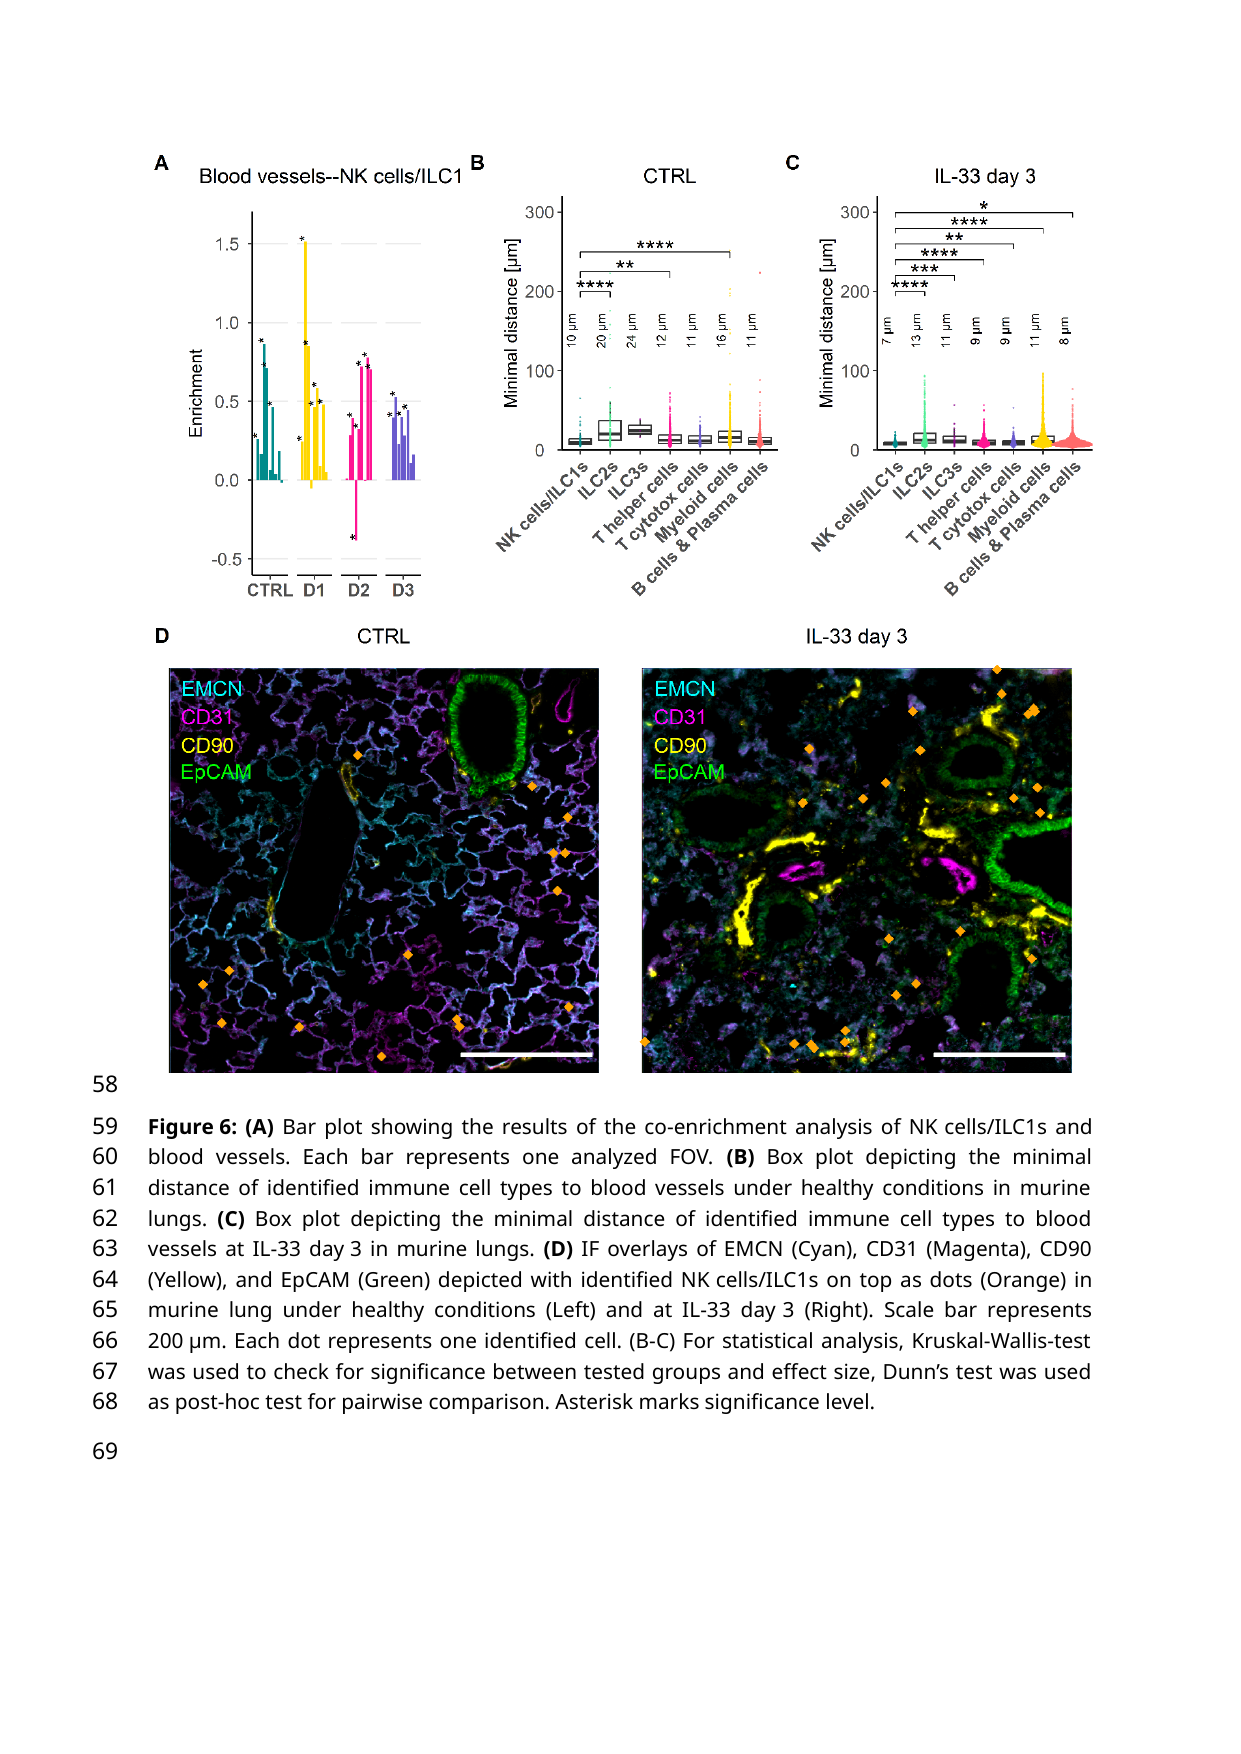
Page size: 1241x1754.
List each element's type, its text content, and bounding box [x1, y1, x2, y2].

picture [147, 147, 1093, 1093]
text Figure 6: (A) Bar plot showing the results of the co-enrichment analysis of NK cells/ILC1s and blood vessels. Each bar represents one analyzed FOV. (B) Box plot depicting the minimal distance of identified immune cell types to blood vessels under healthy conditions in murine lungs. (C) Box plot depicting the minimal distance of identified immune cell types to blood vessels at IL-33 day 3 in murine lungs. (D) IF overlays of EMCN (Cyan), CD31 (Magenta), CD90 (Yellow), and EpCAM (Green) depicted with identified NK cells/ILC1s on top as dots (Orange) in murine lung under healthy conditions (Left) and at IL-33 day 3 (Right). Scale bar represents 200 µm. Each dot represents one identified cell. (B-C) For statistical analysis, Kruskal-Wallis-test was used to check for significance between tested groups and effect size, Dunn’s test was used as post-hoc test for pairwise comparison. Asterisk marks significance level. [148, 1112, 1093, 1416]
